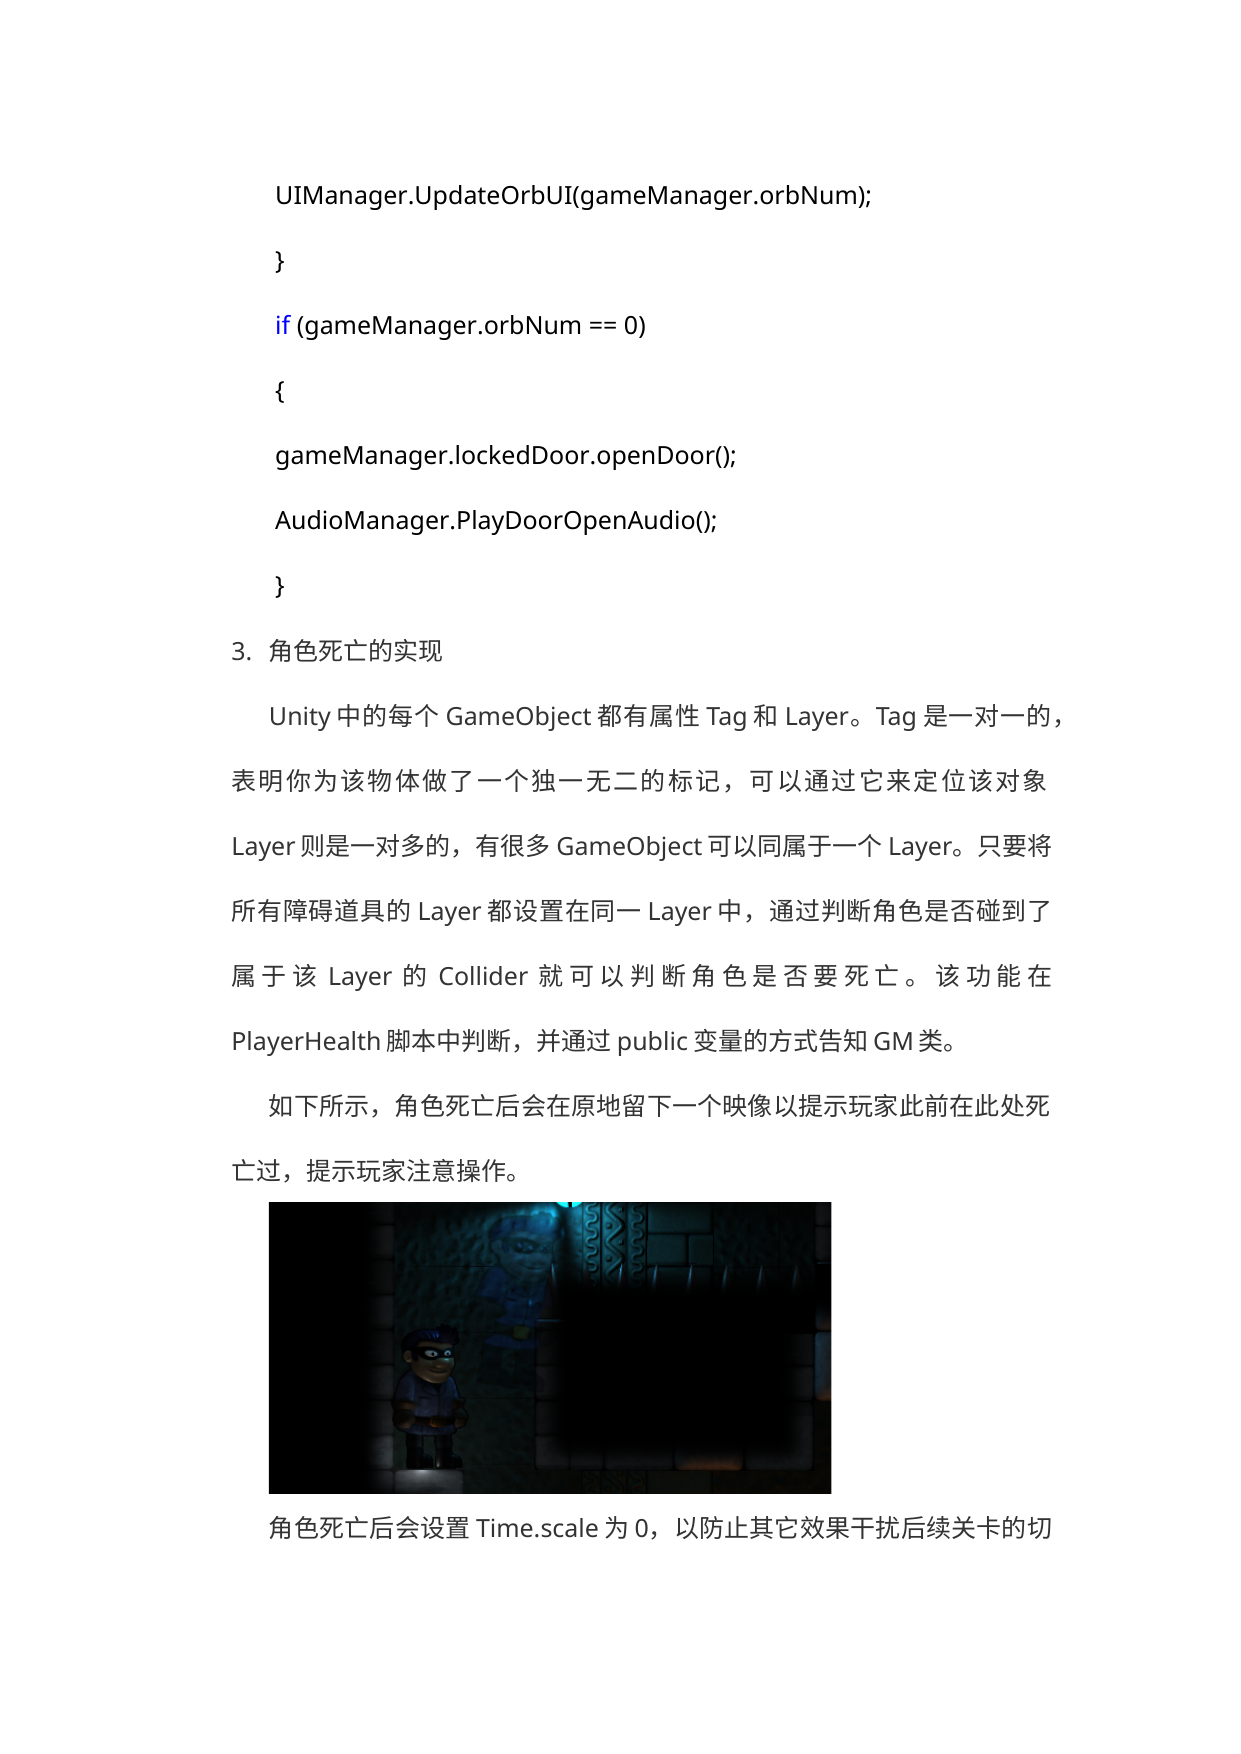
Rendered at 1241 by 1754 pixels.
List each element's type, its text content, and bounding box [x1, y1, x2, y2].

text } [187, 227, 1053, 292]
text { [187, 357, 1053, 422]
list 角色死亡的实现 [231, 617, 1053, 682]
text if (gameManager.orbNum == 0) [187, 292, 1053, 357]
text UIManager.UpdateOrbUI(gameManager.orbNum); [187, 162, 1053, 227]
text Unity中的每个GameObject都有属性Tag和Layer。Tag是一对一的，表明你为该物体做了一个独一无二的标记，可以通过它来定位该对象。Layer则是一对多的，有很多GameObject可以同属于一个Layer。只要将所有障碍道具的Layer都设置在同一Layer中，通过判断角色是否碰到了属于该Layer的Collider就可以判断角色是否要死亡。该功能在PlayerHealth脚本中判断，并通过public变量的方式告知GM类。 [231, 682, 1053, 761]
text Unity中的每个GameObject都有属性Tag和Layer。Tag是一对一的，表明你为该物体做了一个独一无二的标记，可以通过它来定位该对象。Layer则是一对多的，有很多GameObject可以同属于一个Layer。只要将所有障碍道具的Layer都设置在同一Layer中，通过判断角色是否碰到了属于该Layer的Collider就可以判断角色是否要死亡。该功能在PlayerHealth脚本中判断，并通过public变量的方式告知GM类。 [231, 798, 1053, 1072]
picture [558, 1202, 567, 1207]
text 如下所示，角色死亡后会在原地留下一个映像以提示玩家此前在此处死亡过，提示玩家注意操作。 [231, 1072, 1053, 1202]
picture [268, 1202, 832, 1494]
text } [231, 552, 1053, 617]
text AudioManager.PlayDoorOpenAudio(); [187, 487, 1053, 552]
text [231, 1494, 1053, 1559]
text gameManager.lockedDoor.openDoor(); [187, 422, 1053, 487]
